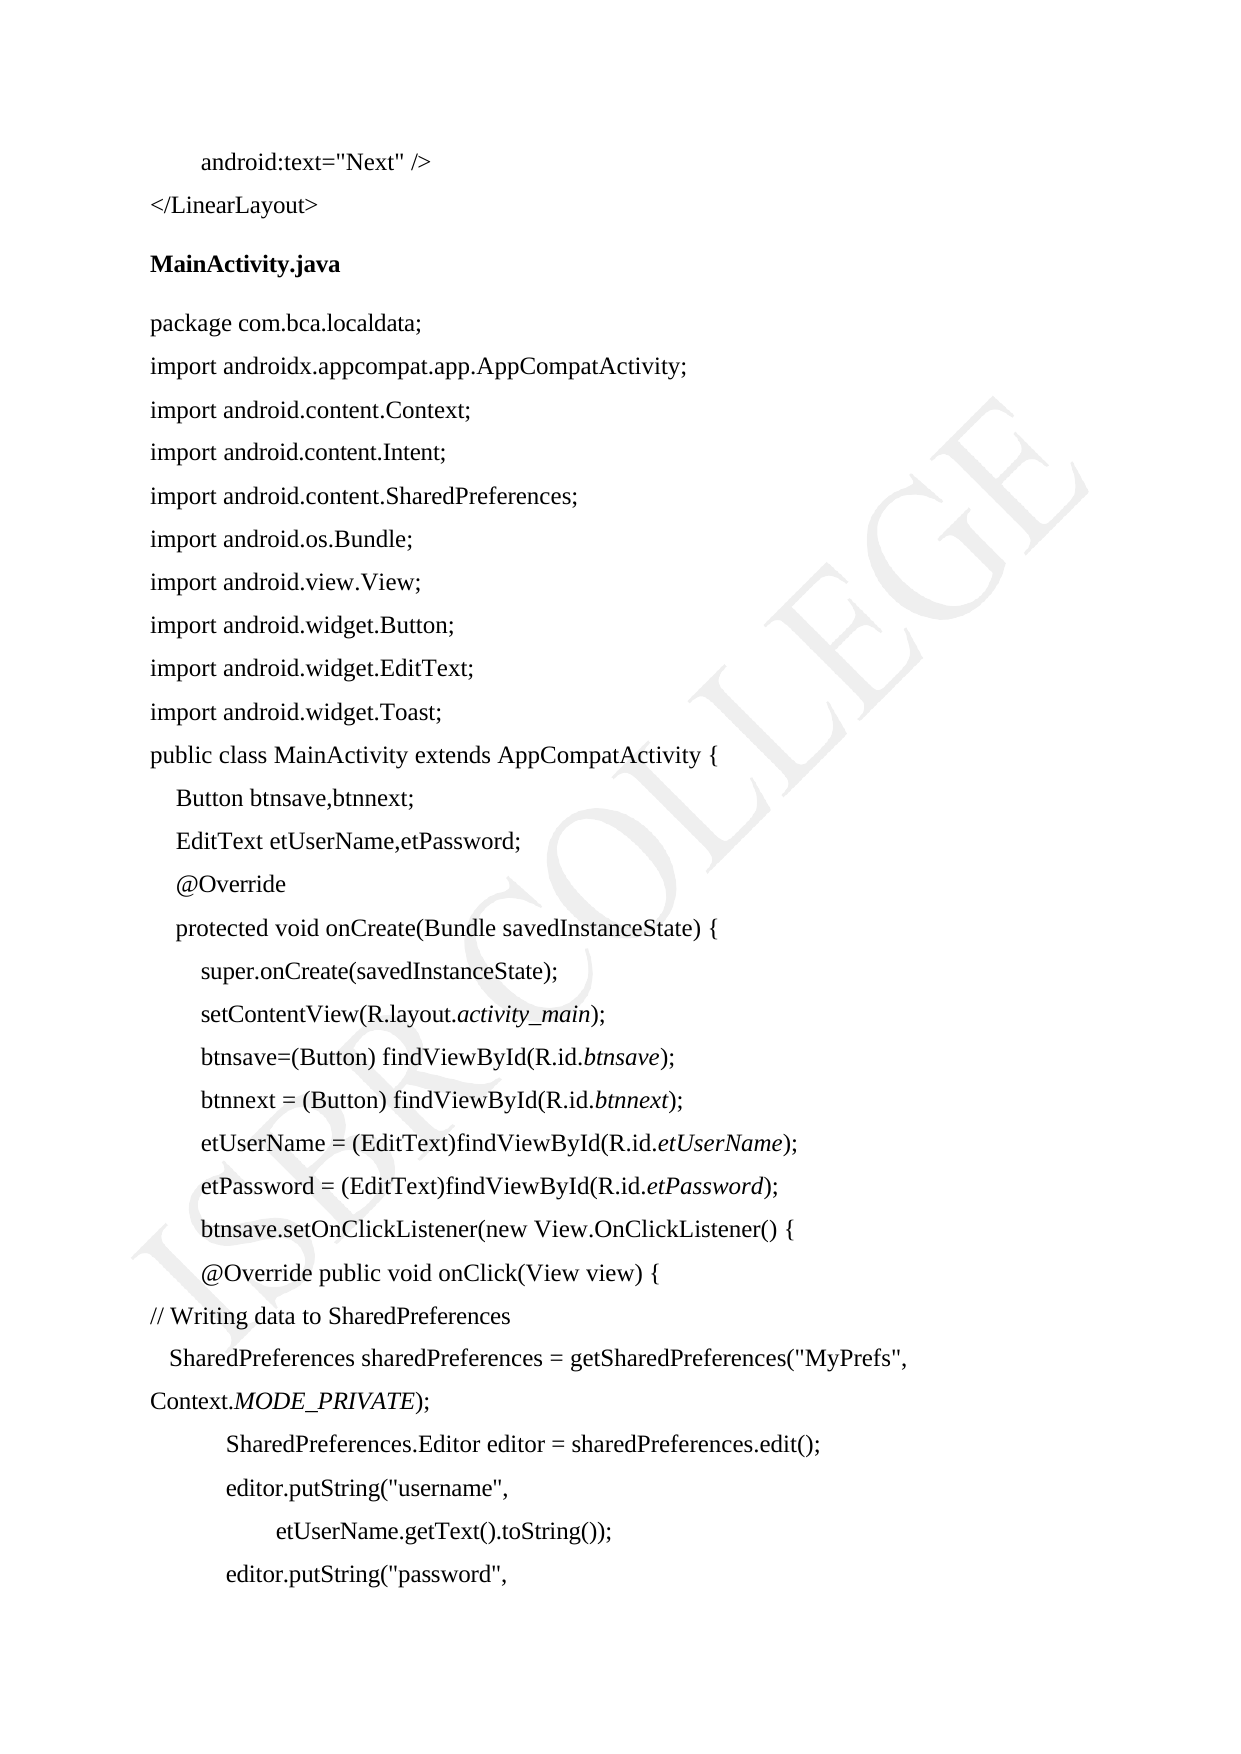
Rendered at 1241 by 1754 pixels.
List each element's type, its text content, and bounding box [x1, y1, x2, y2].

text EditText etUserName,etPassword; @Override [176, 826, 521, 898]
text package com.bca.localdata; [150, 308, 1105, 337]
text public class MainActivity extends AppCompatActivity { Button btnsave,btnnext; [150, 740, 721, 812]
text </LinearLayout> [150, 190, 1105, 219]
text import androidx.appcompat.app.AppCompatActivity; import android.content.Context; [150, 351, 688, 423]
text import android.content.SharedPreferences; import android.os.Bundle; [150, 481, 603, 553]
subtitle MainActivity.java [150, 249, 1105, 278]
text SharedPreferences sharedPreferences = getSharedPreferences("MyPrefs", Context.MODE_PRIVATE); [150, 1343, 1105, 1415]
text android:text="Next" /> [201, 147, 1105, 176]
text etUserName.getText().toString()); editor.putString("password", [226, 1516, 688, 1588]
text import android.content.Intent; [150, 438, 1105, 466]
picture [130, 395, 1089, 1354]
text etUserName = (EditText)findViewById(R.id.etUserName); etPassword = (EditText)findViewById(R.id.etPassword); btnsave.setOnClickListener(new View.OnClickListener() { @Override public void onClick(View view) { [201, 1128, 912, 1286]
text import android.view.View; import android.widget.Button; import android.widget.EditText; import android.widget.Toast; [150, 567, 479, 725]
text protected void onCreate(Bundle savedInstanceState) { super.onCreate(savedInstanceState); setContentView(R.layout.activity_main); btnsave=(Button) findViewById(R.id.btnsave); btnnext = (Button) findViewById(R.id.btnnext); [175, 913, 721, 1114]
text SharedPreferences.Editor editor = sharedPreferences.edit(); editor.putString("username", [226, 1429, 874, 1502]
text // Writing data to SharedPreferences [150, 1301, 1105, 1329]
